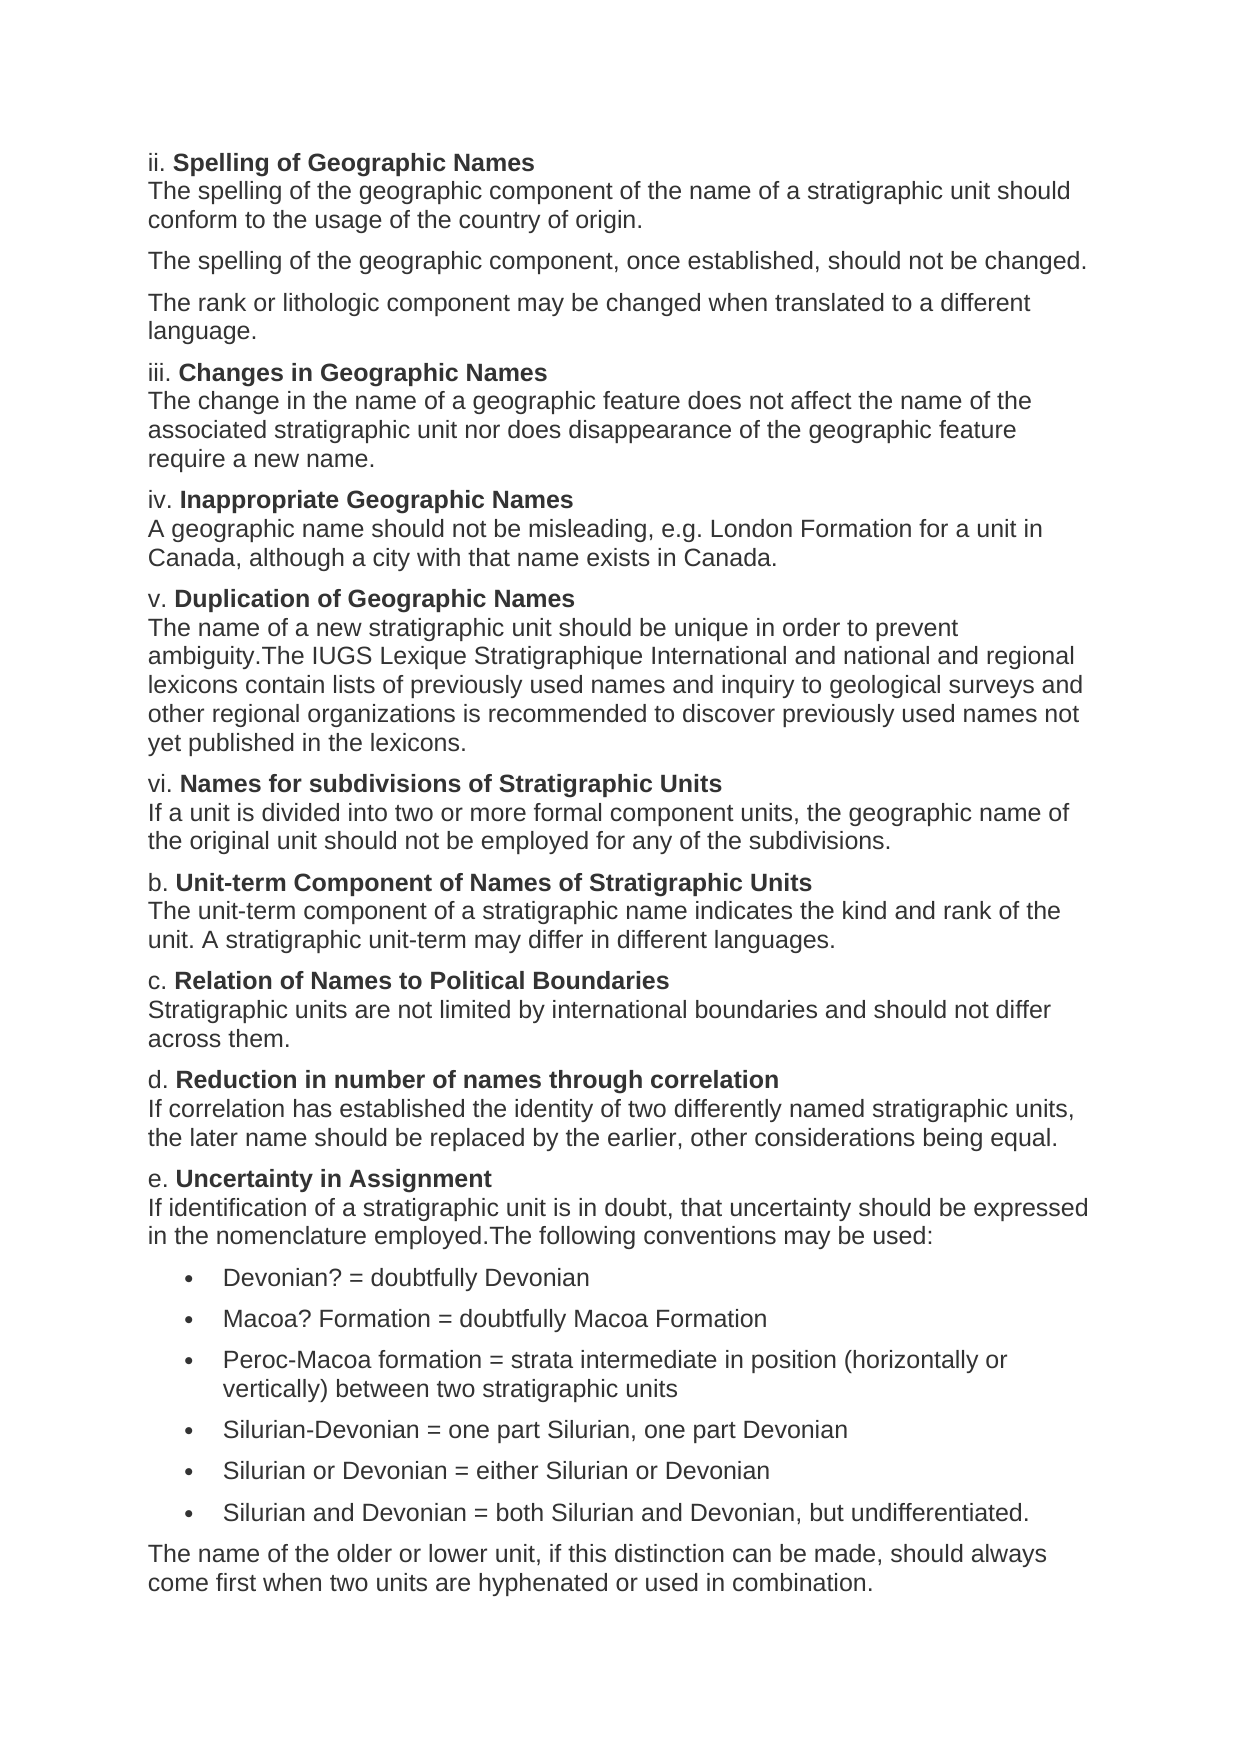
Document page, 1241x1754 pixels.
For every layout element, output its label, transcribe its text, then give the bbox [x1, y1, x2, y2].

text v. Duplication of Geographic Names The name of a new stratigraphic unit should be unique in order to prevent ambiguity.The IUGS Lexique Stratigraphique International and national and regional lexicons contain lists of previously used names and inquiry to geological surveys and other regional organizations is recommended to discover previously used names not yet published in the lexicons. [148, 584, 1093, 756]
text b. Unit-term Component of Names of Stratigraphic Units The unit-term component of a stratigraphic name indicates the kind and rank of the unit. A stratigraphic unit-term may differ in different languages. [148, 868, 1093, 954]
list Silurian and Devonian = both Silurian and Devonian, but undifferentiated. [185, 1498, 1093, 1526]
text e. Uncertainty in Assignment If identification of a stratigraphic unit is in doubt, that uncertainty should be expressed in the nomenclature employed.The following conventions may be used: [148, 1164, 1093, 1250]
text vi. Names for subdivisions of Stratigraphic Units If a unit is divided into two or more formal component units, the geographic name of the original unit should not be employed for any of the subdivisions. [148, 769, 1093, 855]
list Peroc-Macoa formation = strata intermediate in position (horizontally or vertically) between two stratigraphic units [185, 1345, 1093, 1403]
text The rank or lithologic component may be changed when translated to a different language. [148, 288, 1093, 345]
text c. Relation of Names to Political Boundaries Stratigraphic units are not limited by international boundaries and should not differ across them. [148, 966, 1093, 1053]
text The spelling of the geographic component, once established, should not be changed. [148, 246, 1093, 275]
text The name of the older or lower unit, if this distinction can be made, should always come first when two units are hyphenated or used in combination. [148, 1539, 1093, 1596]
text d. Reduction in number of names through correlation If correlation has established the identity of two differently named stratigraphic units, the later name should be replaced by the earlier, other considerations being equal. [148, 1065, 1093, 1151]
text iv. Inappropriate Geographic Names A geographic name should not be misleading, e.g. London Formation for a unit in Canada, although a city with that name exists in Canada. [148, 485, 1093, 571]
list Macoa? Formation = doubtfully Macoa Formation [185, 1304, 1093, 1333]
list Silurian-Devonian = one part Silurian, one part Devonian [185, 1415, 1093, 1444]
list Silurian or Devonian = either Silurian or Devonian [185, 1456, 1093, 1485]
text ii. Spelling of Geographic Names The spelling of the geographic component of the name of a stratigraphic unit should conform to the usage of the country of origin. [148, 148, 1093, 234]
list Devonian? = doubtfully Devonian [185, 1263, 1093, 1291]
text iii. Changes in Geographic Names The change in the name of a geographic feature does not affect the name of the associated stratigraphic unit nor does disappearance of the geographic feature require a new name. [148, 358, 1093, 473]
